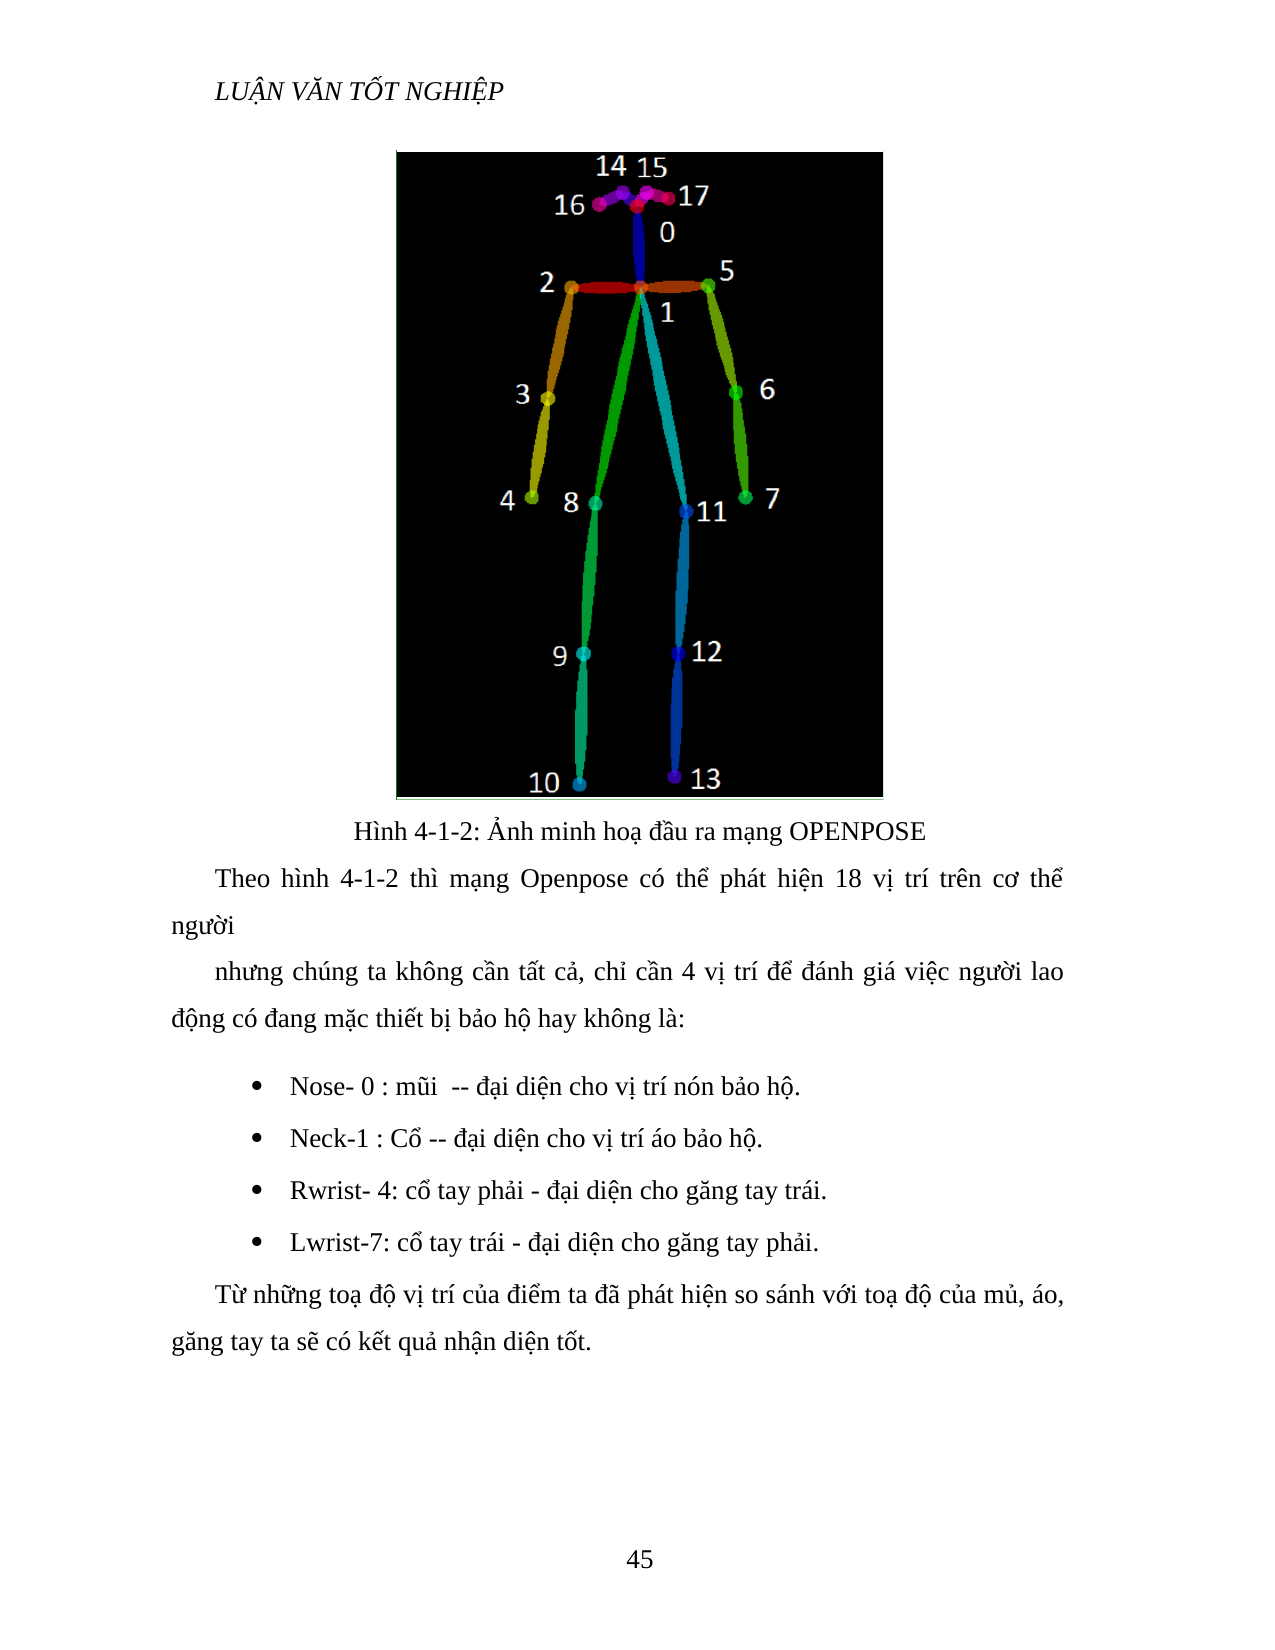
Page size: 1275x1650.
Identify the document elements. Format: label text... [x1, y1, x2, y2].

text Theo hình 4-1-2 thì mạng Openpose có thể phát hiện 18 vị trí trên cơ thể người [171, 862, 1065, 940]
text nhưng chúng ta không cần tất cả, chỉ cần 4 vị trí để đánh giá việc người lao động có đang mặc thiết bị bảo hộ hay không là: [171, 956, 1065, 1033]
picture [396, 150, 884, 800]
text Hình 4-1-2: Ảnh minh hoạ đầu ra mạng OPENPOSE [171, 816, 1065, 847]
text Từ những toạ độ vị trí của điểm ta đã phát hiện so sánh với toạ độ của mủ, áo, găng tay ta sẽ có kết quả nhận diện tốt. [171, 1278, 1065, 1356]
list Nose- 0 : mũi -- đại diện cho vị trí nón bảo hộ. [252, 1070, 1065, 1101]
list Neck-1 : Cổ -- đại diện cho vị trí áo bảo hộ. [252, 1122, 1065, 1153]
list Rwrist- 4: cổ tay phải - đại diện cho găng tay trái. [252, 1174, 1065, 1205]
list Lwrist-7: cổ tay trái - đại diện cho găng tay phải. [252, 1226, 1065, 1257]
